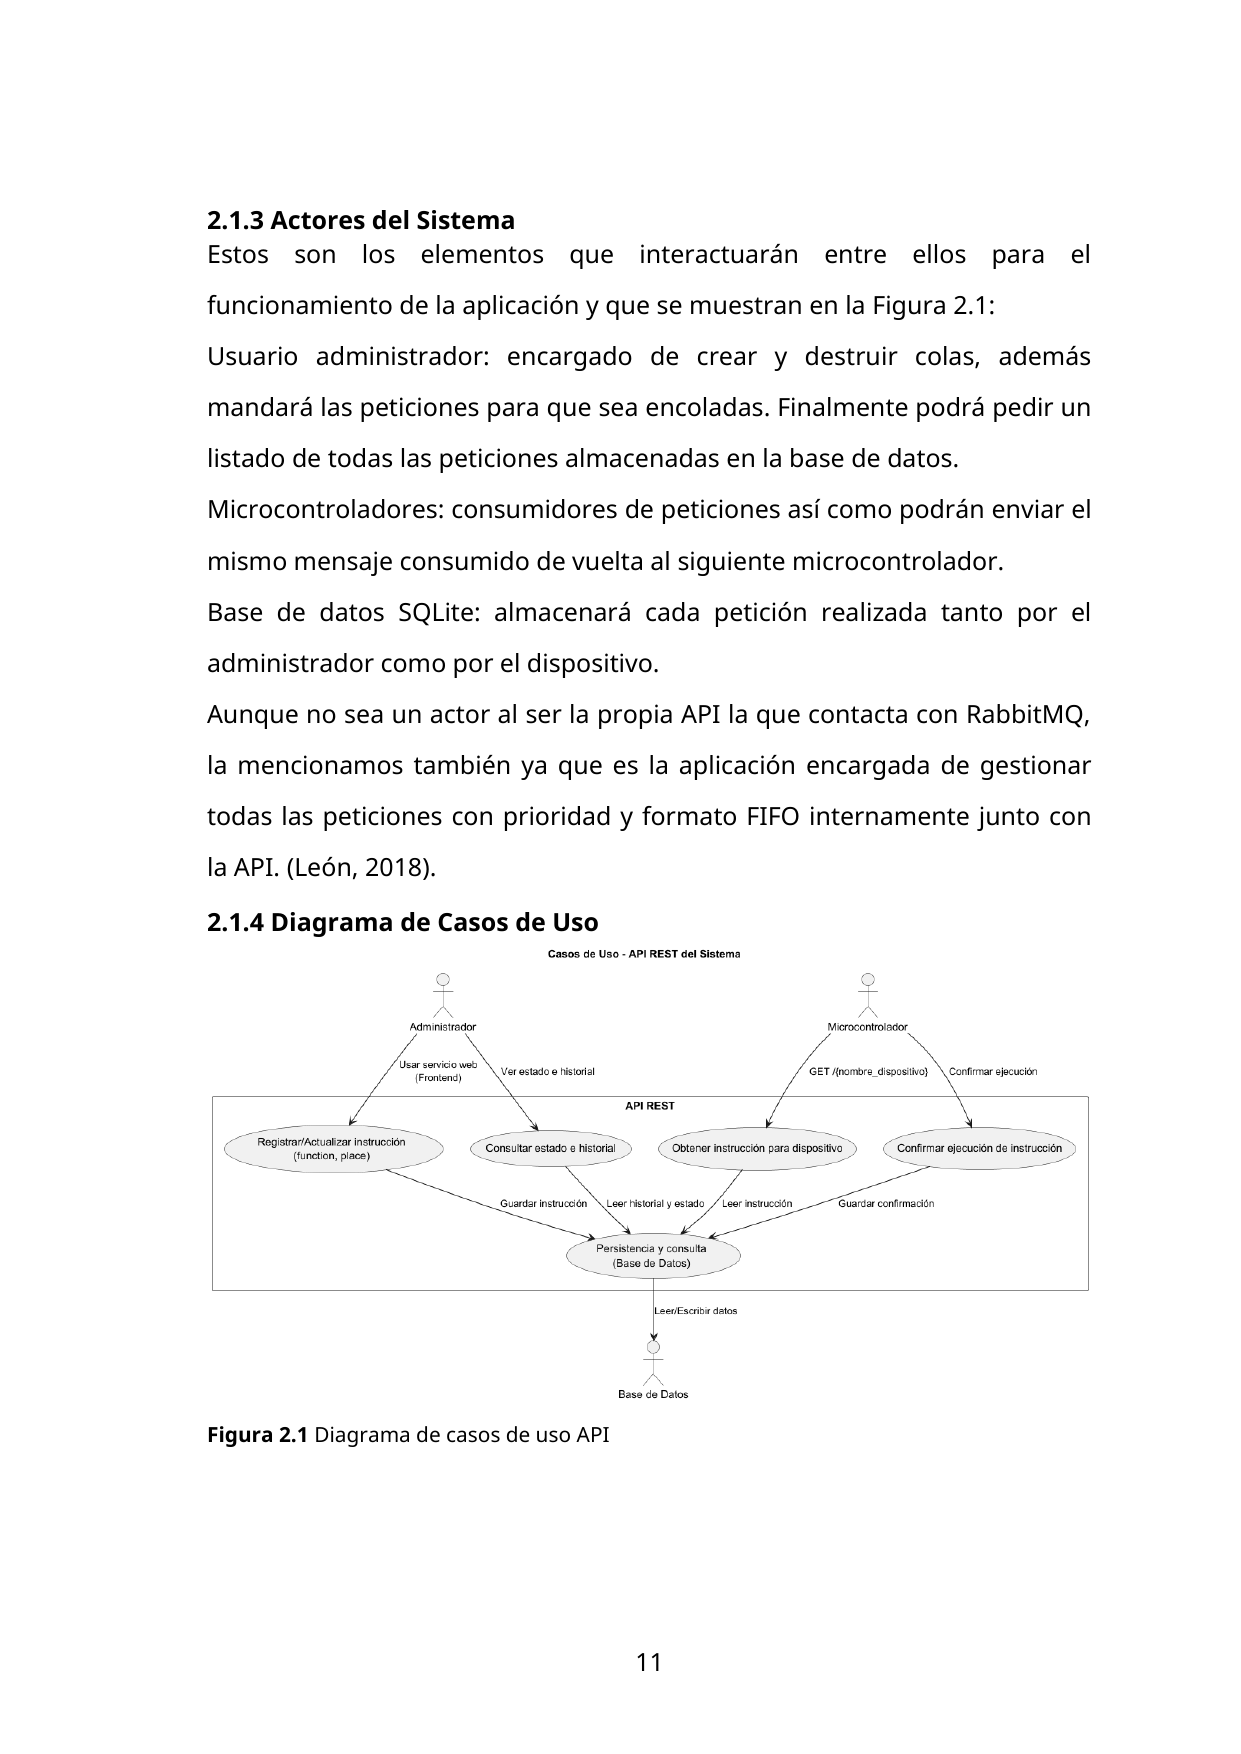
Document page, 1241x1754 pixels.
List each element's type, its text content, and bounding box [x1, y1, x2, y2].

text Usuario administrador: encargado de crear y destruir colas, además mandará las peticiones para que sea encoladas. Finalmente podrá pedir un listado de todas las peticiones almacenadas en la base de datos. [207, 339, 1092, 475]
picture [206, 938, 1092, 1403]
text 2.1.3 Actores del Sistema [207, 203, 1092, 237]
text Figura 2.1 Diagrama de casos de uso API [207, 1420, 1092, 1448]
text Estos son los elementos que interactuarán entre ellos para el funcionamiento de la aplicación y que se muestran en la Figura 2.1: [207, 237, 1092, 322]
text 2.1.4 Diagrama de Casos de Uso [207, 905, 1092, 938]
text Base de datos SQLite: almacenará cada petición realizada tanto por el administrador como por el dispositivo. [207, 594, 1092, 679]
text Microcontroladores: consumidores de peticiones así como podrán enviar el mismo mensaje consumido de vuelta al siguiente microcontrolador. [207, 492, 1092, 577]
text Aunque no sea un actor al ser la propia API la que contacta con RabbitMQ, la mencionamos también ya que es la aplicación encargada de gestionar todas las peticiones con prioridad y formato FIFO internamente junto con la API. (León, 2018). [207, 696, 1092, 883]
